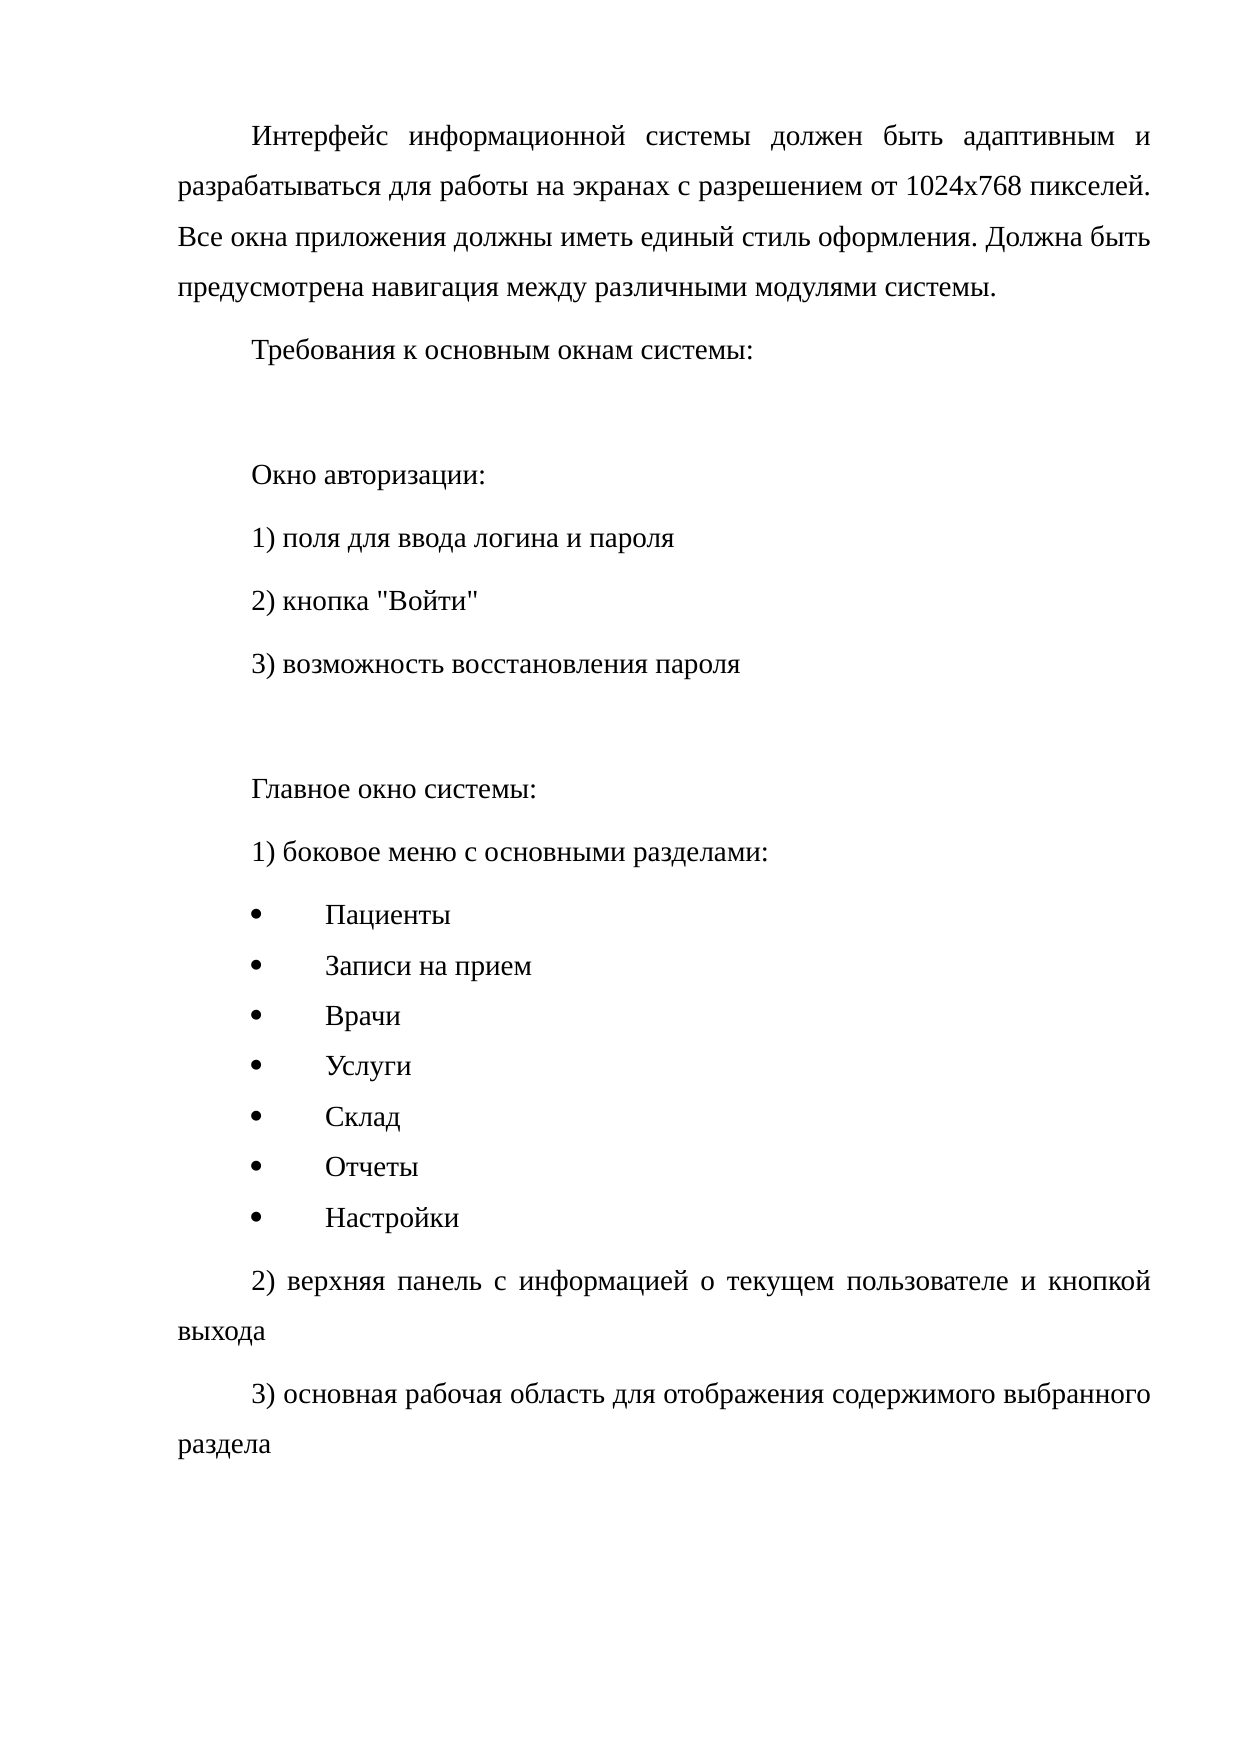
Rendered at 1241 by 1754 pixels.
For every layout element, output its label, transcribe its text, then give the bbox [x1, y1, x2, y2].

list Пациенты [177, 897, 1152, 931]
text 2) кнопка "Войти" [177, 583, 1152, 617]
text 3) основная рабочая область для отображения содержимого выбранного раздела [177, 1376, 1152, 1459]
text 1) боковое меню с основными разделами: [177, 834, 1152, 868]
text Требования к основным окнам системы: [177, 332, 1152, 365]
text 2) верхняя панель с информацией о текущем пользователе и кнопкой выхода [177, 1263, 1152, 1346]
text Окно авторизации: [177, 457, 1152, 491]
text 1) поля для ввода логина и пароля [177, 520, 1152, 554]
text Интерфейс информационной системы должен быть адаптивным и разрабатываться для работы на экранах с разрешением от 1024x768 пикселей. Все окна приложения должны иметь единый стиль оформления. Должна быть предусмотрена навигация между различными модулями системы. [177, 118, 1152, 303]
list Склад [177, 1099, 1152, 1132]
text Главное окно системы: [177, 772, 1152, 805]
text 3) возможность восстановления пароля [177, 646, 1152, 679]
list Настройки [177, 1200, 1152, 1233]
list Отчеты [177, 1149, 1152, 1183]
list Врачи [177, 998, 1152, 1032]
list Услуги [177, 1048, 1152, 1082]
list Записи на прием [177, 948, 1152, 981]
